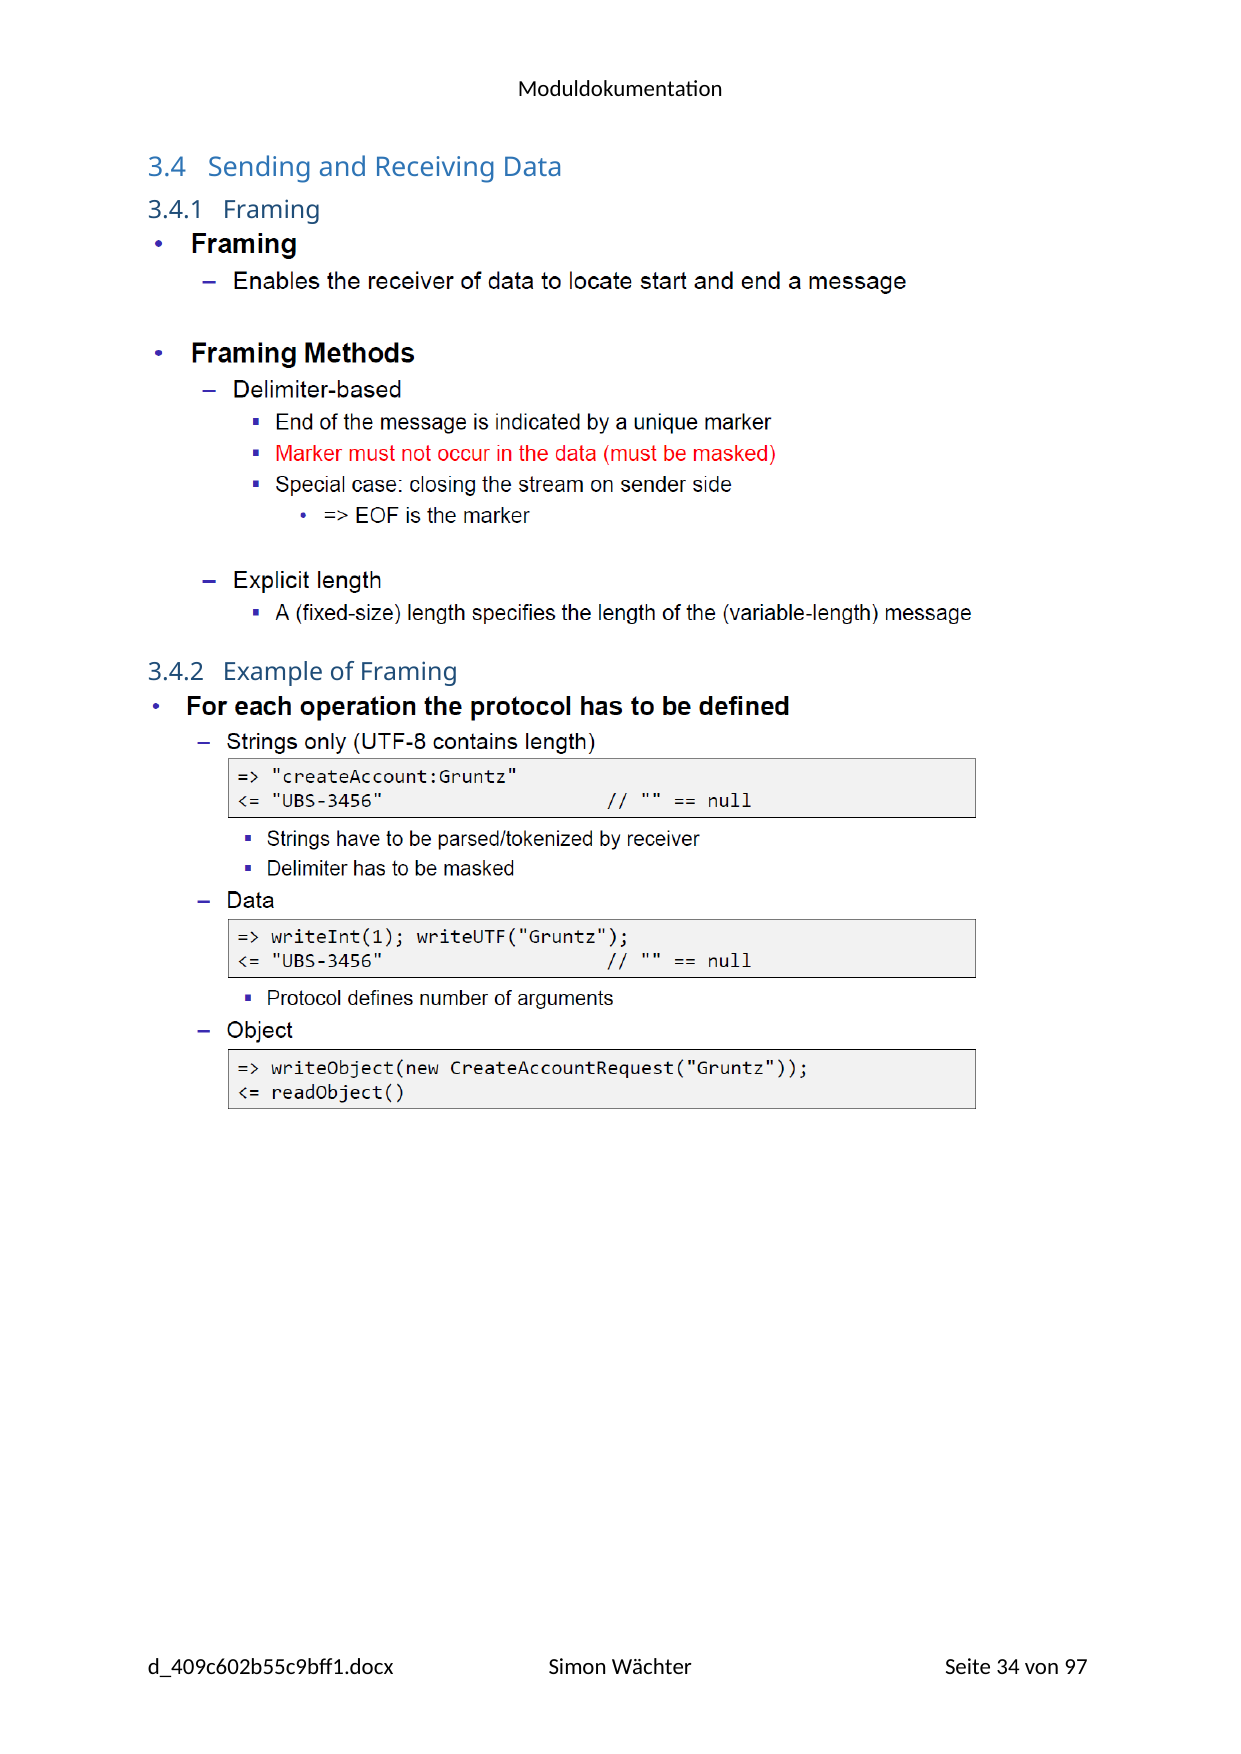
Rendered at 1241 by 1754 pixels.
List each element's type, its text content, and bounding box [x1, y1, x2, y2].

subtitle Sending and Receiving Data [148, 148, 1093, 184]
picture [147, 228, 981, 635]
picture [147, 690, 985, 1118]
subtitle Framing [148, 192, 1093, 226]
subtitle Example of Framing [148, 653, 1093, 687]
